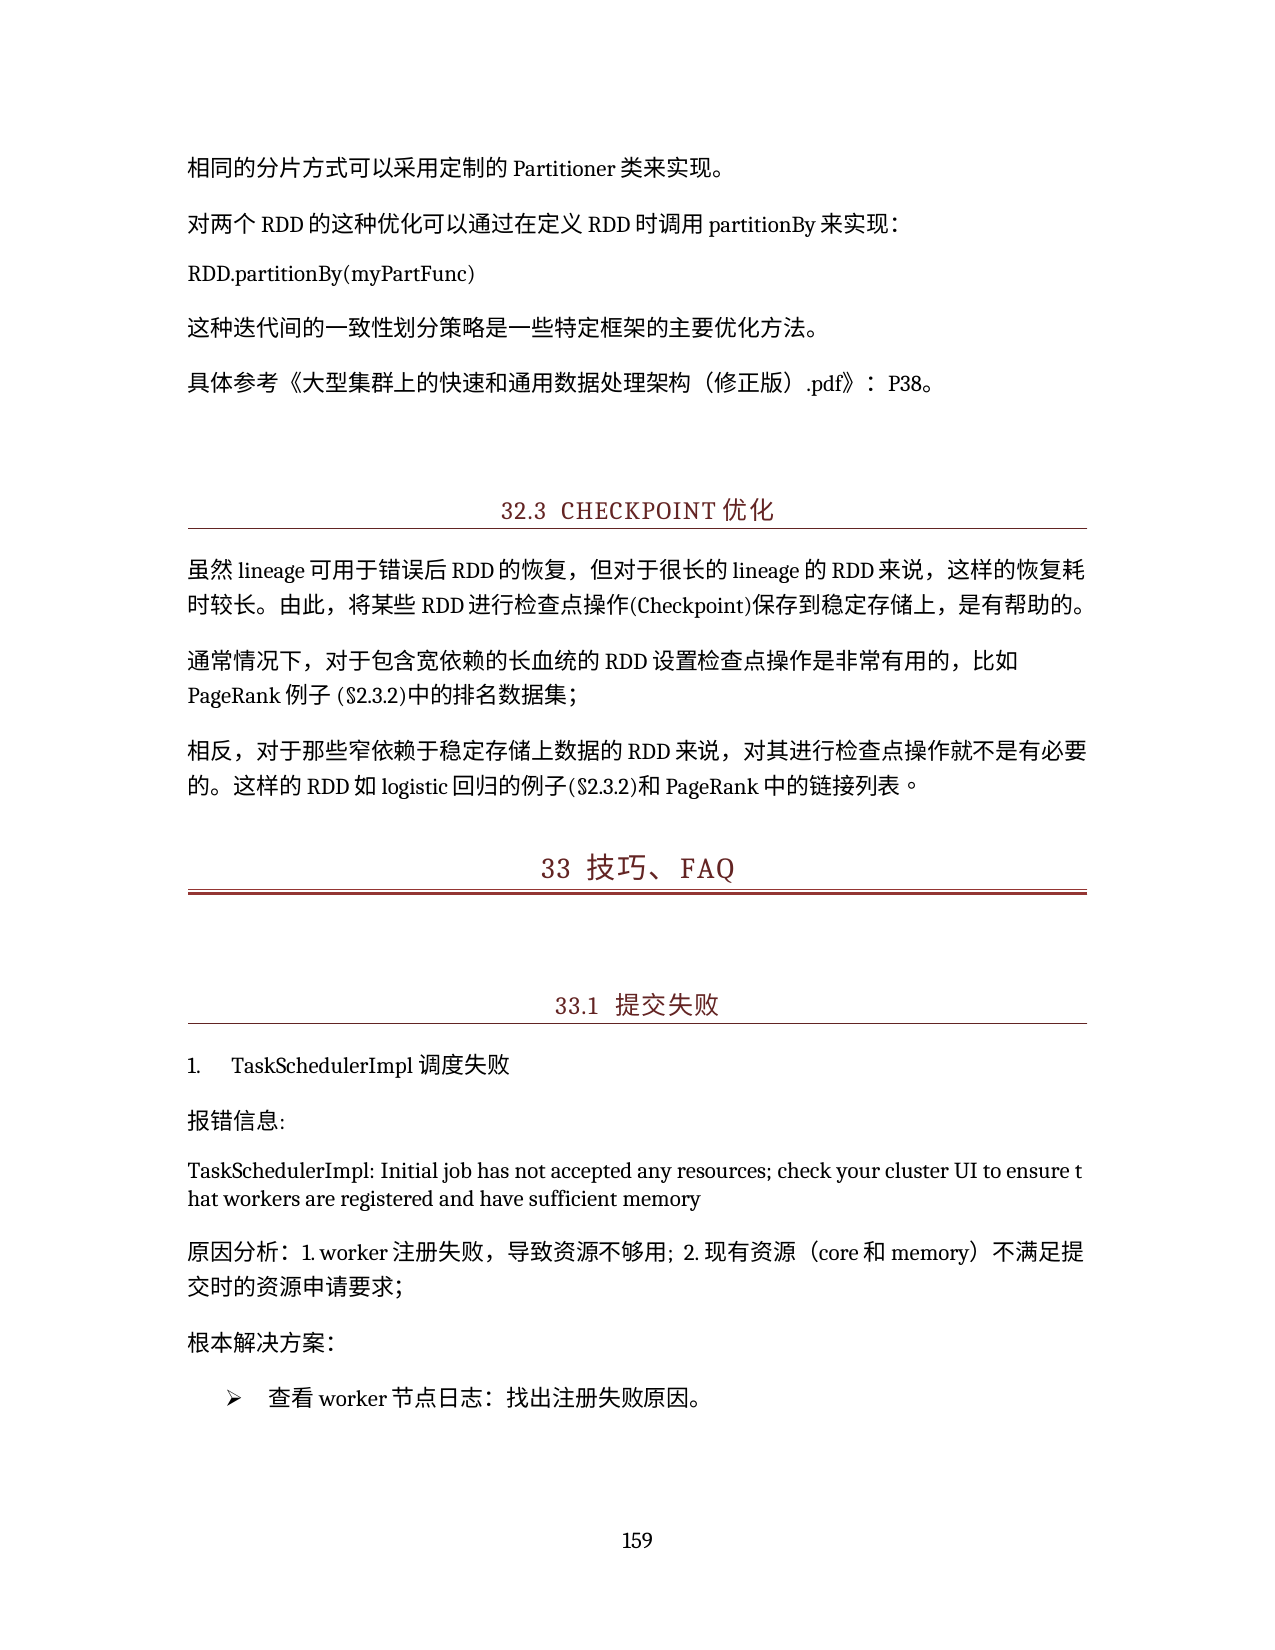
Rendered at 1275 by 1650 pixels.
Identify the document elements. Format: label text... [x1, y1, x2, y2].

list TaskSchedulerImpl 调度失败 [187, 1047, 1087, 1080]
text 具体参考《大型集群上的快速和通用数据处理架构（修正版）.pdf》：P38。 [187, 365, 1087, 398]
subtitle 技巧、FAQ [187, 844, 1087, 895]
text 通常情况下，对于包含宽依赖的长血统的RDD设置检查点操作是非常有用的，比如PageRank例子 (§2.3.2)中的排名数据集； [187, 643, 1087, 711]
text 相同的分片方式可以采用定制的Partitioner类来实现。 [187, 150, 1087, 183]
text 报错信息: [187, 1103, 1087, 1136]
text 对两个RDD的这种优化可以通过在定义RDD时调用partitionBy来实现： [187, 206, 1087, 239]
text 原因分析：1. worker注册失败，导致资源不够用; 2. 现有资源（core和memory）不满足提交时的资源申请要求； [187, 1234, 1087, 1302]
text 这种迭代间的一致性划分策略是一些特定框架的主要优化方法。 [187, 310, 1087, 343]
list 查看worker节点日志：找出注册失败原因。 [225, 1380, 1087, 1413]
text RDD.partitionBy(myPartFunc) [187, 261, 1087, 288]
text 根本解决方案： [187, 1325, 1087, 1358]
text 虽然lineage可用于错误后RDD的恢复，但对于很长的lineage的RDD来说，这样的恢复耗时较长。由此，将某些RDD进行检查点操作(Checkpoint)保存到稳定存储上，是有帮助的。 [187, 552, 1087, 620]
text 相反，对于那些窄依赖于稳定存储上数据的RDD来说，对其进行检查点操作就不是有必要的。这样的RDD如logistic回归的例子(§2.3.2)和PageRank中的链接列表。 [187, 733, 1087, 801]
subtitle 提交失败 [187, 987, 1087, 1024]
subtitle Checkpoint优化 [187, 490, 1087, 529]
text TaskSchedulerImpl: Initial job has not accepted any resources; check your cluster UI to ensure that workers are registered and have sufficient memory [187, 1158, 1087, 1212]
